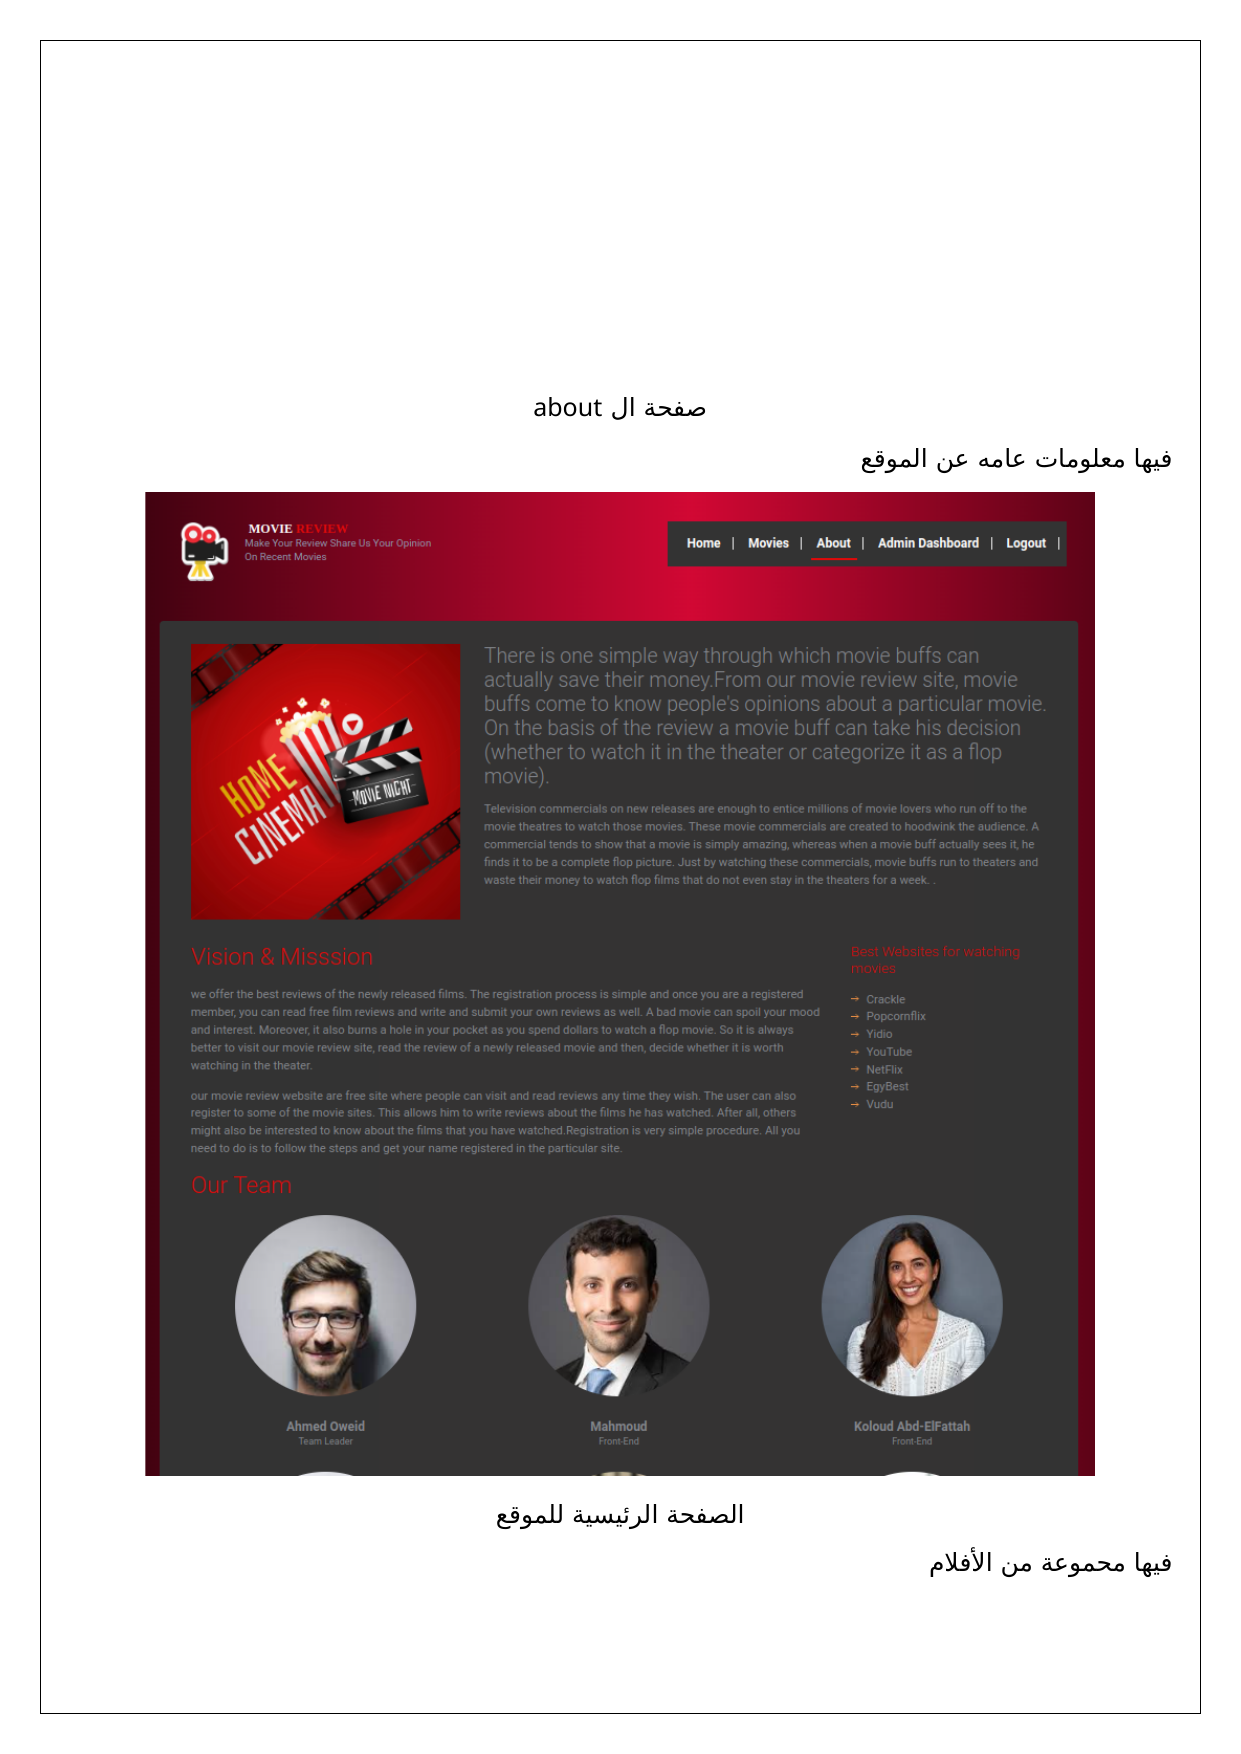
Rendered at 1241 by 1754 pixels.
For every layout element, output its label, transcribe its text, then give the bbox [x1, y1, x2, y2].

text فيها معلومات عامه عن الموقع [68, 444, 1173, 473]
text فيها محموعة من الأفلام [68, 1548, 1173, 1577]
text صفحة ال about [68, 390, 1173, 424]
text الصفحة الرئيسية للموقع [68, 1029, 1173, 1529]
picture [145, 492, 1095, 1476]
